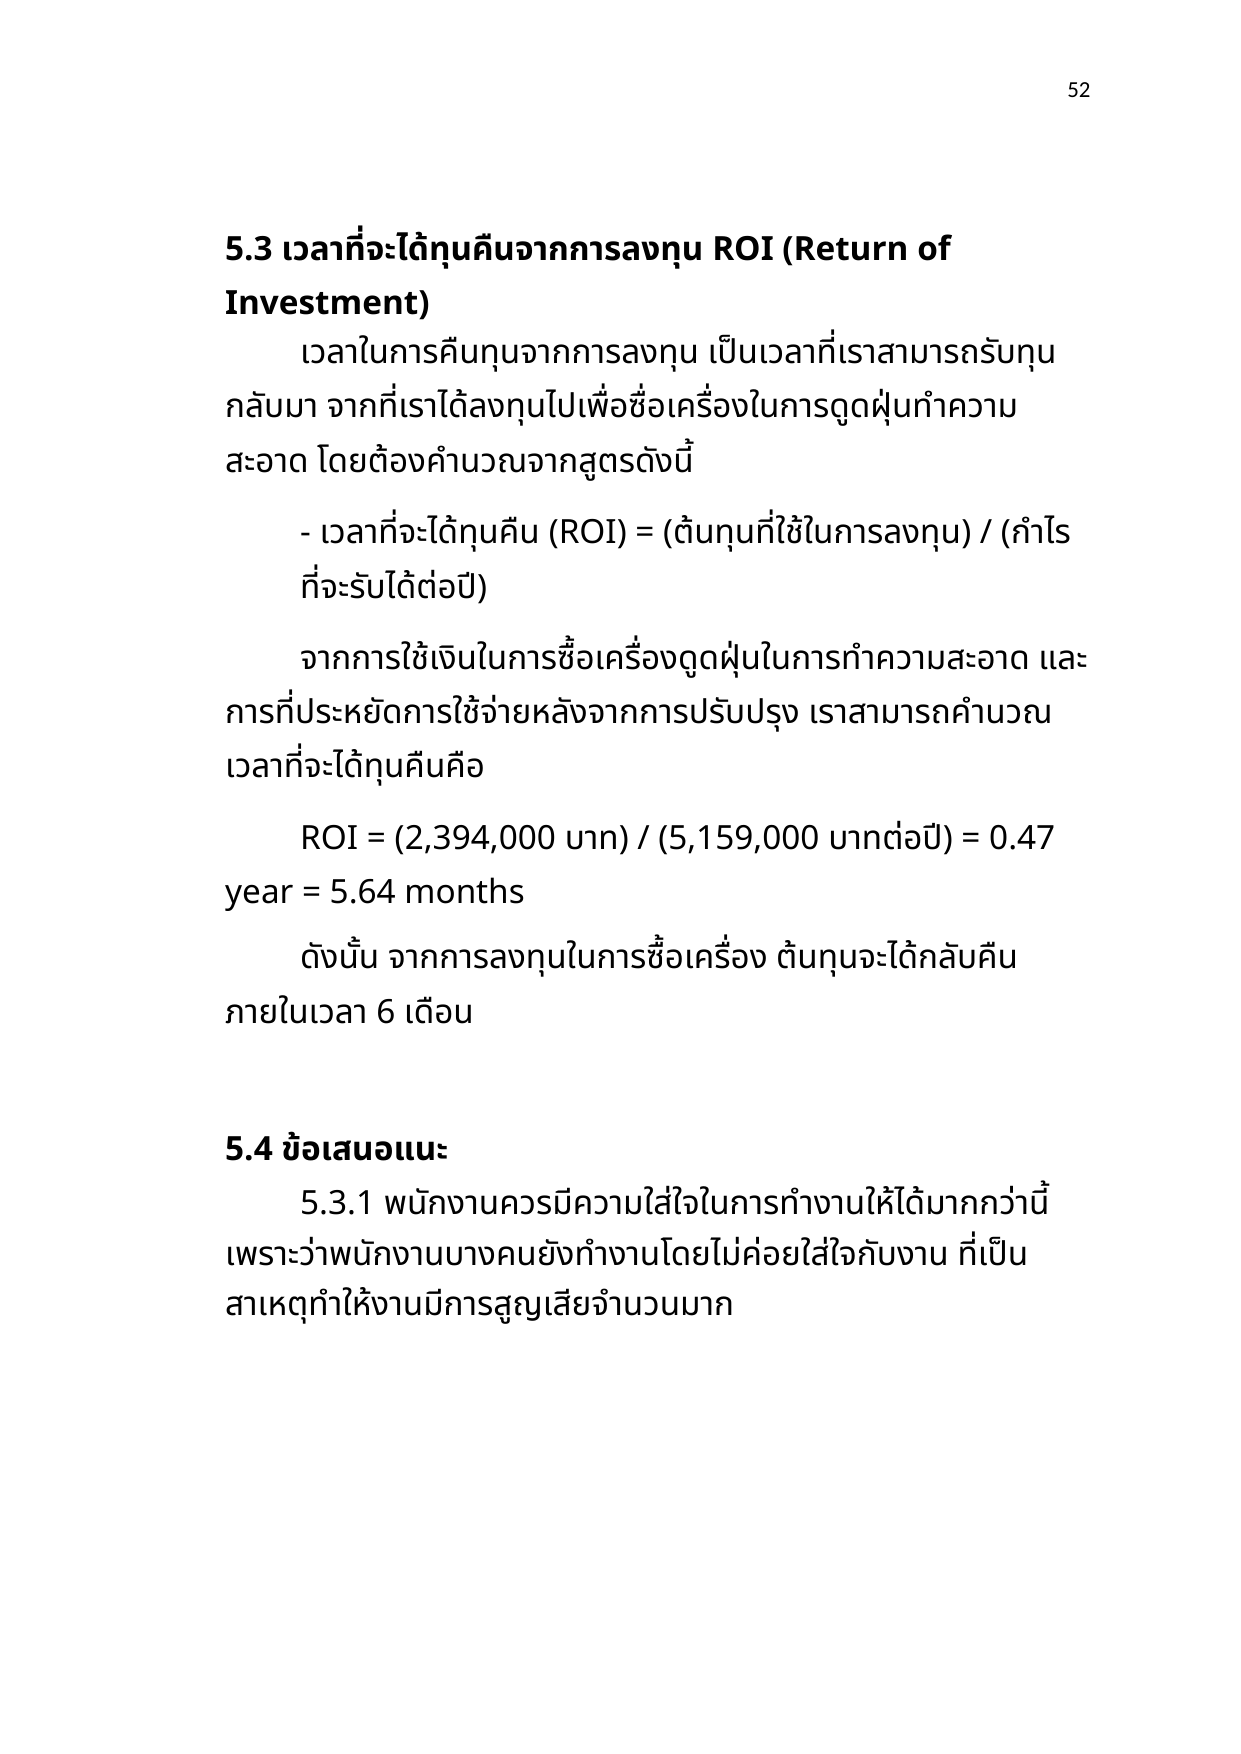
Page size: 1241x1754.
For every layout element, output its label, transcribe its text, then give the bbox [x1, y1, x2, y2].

subtitle 5.3 เวลาที่จะได้ทุนคืนจากการลงทุน ROI (Return of Investment) [225, 225, 1090, 324]
subtitle 5.4 ข้อเสนอแนะ [225, 1124, 1090, 1175]
text จากการใช้เงินในการซื้อเครื่องดูดฝุ่นในการทำความสะอาด และการที่ประหยัดการใช้จ่ายหลังจากการปรับปรุง เราสามารถคำนวณเวลาที่จะได้ทุนคืนคือ [225, 634, 1090, 793]
text ดังนั้น จากการลงทุนในการซื้อเครื่อง ต้นทุนจะได้กลับคืนภายในเวลา 6 เดือน [225, 933, 1090, 1038]
text เวลาในการคืนทุนจากการลงทุน เป็นเวลาที่เราสามารถรับทุนกลับมา จากที่เราได้ลงทุนไปเพื่อซื่อเครื่องในการดูดฝุ่นทำความสะอาด โดยต้องคำนวณจากสูตรดังนี้ [225, 328, 1090, 487]
text ROI = (2,394,000 บาท) / (5,159,000 บาทต่อปี) = 0.47 year = 5.64 months [225, 813, 1090, 913]
list - เวลาที่จะได้ทุนคืน (ROI) = (ต้นทุนที่ใช้ในการลงทุน) / (กำไรที่จะรับได้ต่อปี) [300, 508, 1090, 613]
text 5.3.1 พนักงานควรมีความใส่ใจในการทำงานให้ได้มากกว่านี้ เพราะว่าพนักงานบางคนยังทำงานโดยไม่ค่อยใส่ใจกับงาน ที่เป็นสาเหตุทำให้งานมีการสูญเสียจำนวนมาก [225, 1179, 1090, 1331]
